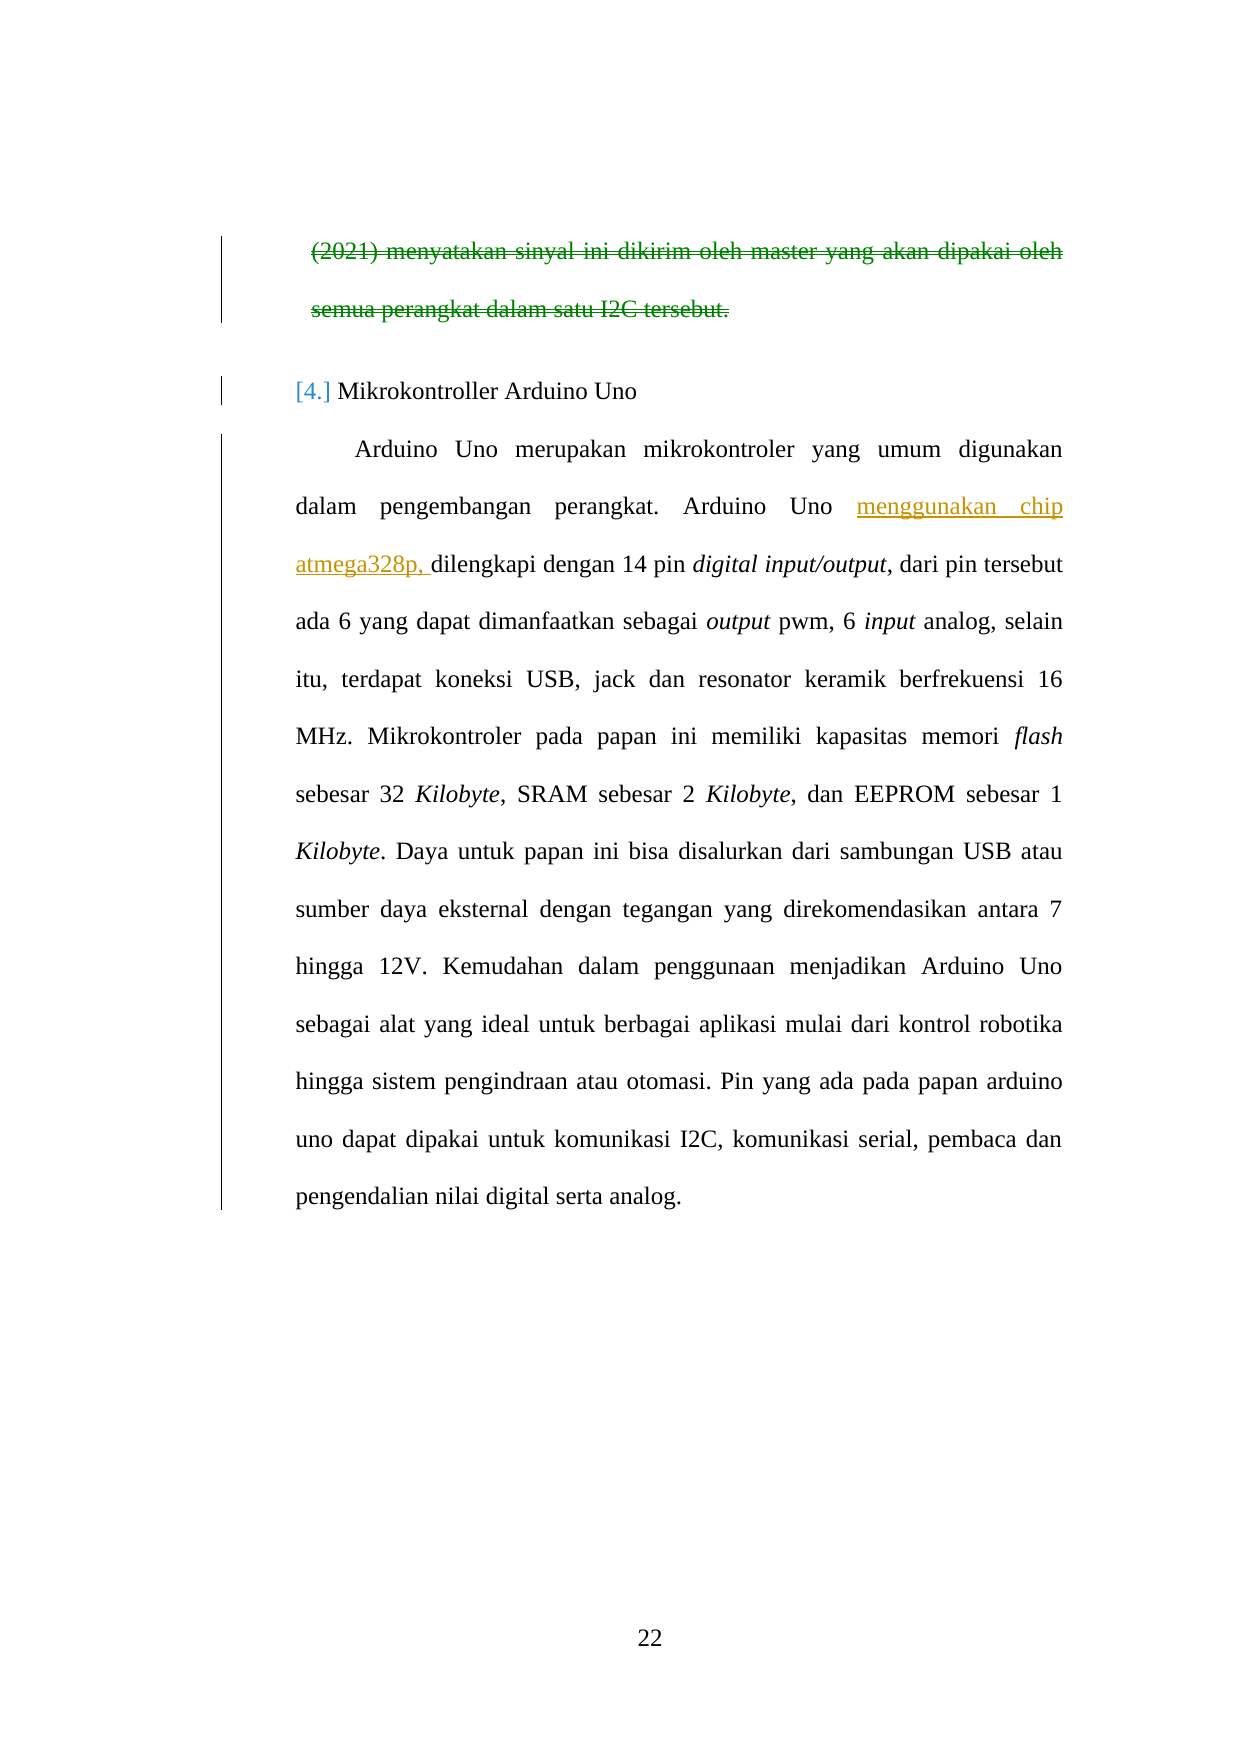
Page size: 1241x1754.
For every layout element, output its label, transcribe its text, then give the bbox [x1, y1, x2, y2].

subtitle Mikrokontroller Arduino Uno [295, 376, 1063, 405]
list Arduino Uno merupakan mikrokontroler yang umum digunakan dalam pengembangan perangkat. Arduino Uno dilengkapi dengan 14 pin digital input/output, dari pin tersebut ada 6 yang dapat dimanfaatkan sebagai output pwm, 6 input analog, selain itu, terdapat koneksi USB, jack dan resonator keramik berfrekuensi 16 MHz. Mikrokontroler pada papan ini memiliki kapasitas memori flash sebesar 32 Kilobyte, SRAM sebesar 2 Kilobyte, dan EEPROM sebesar 1 Kilobyte. Daya untuk papan ini bisa disalurkan dari sambungan USB atau sumber daya eksternal dengan tegangan yang direkomendasikan antara 7 hingga 12V. Kemudahan dalam penggunaan menjadikan Arduino Uno sebagai alat yang ideal untuk berbagai aplikasi mulai dari kontrol robotika hingga sistem pengindraan atau otomasi. Pin yang ada pada papan arduino uno dapat dipakai untuk komunikasi I2C, komunikasi serial, pembaca dan pengendalian nilai digital serta analog. [295, 434, 1063, 1210]
